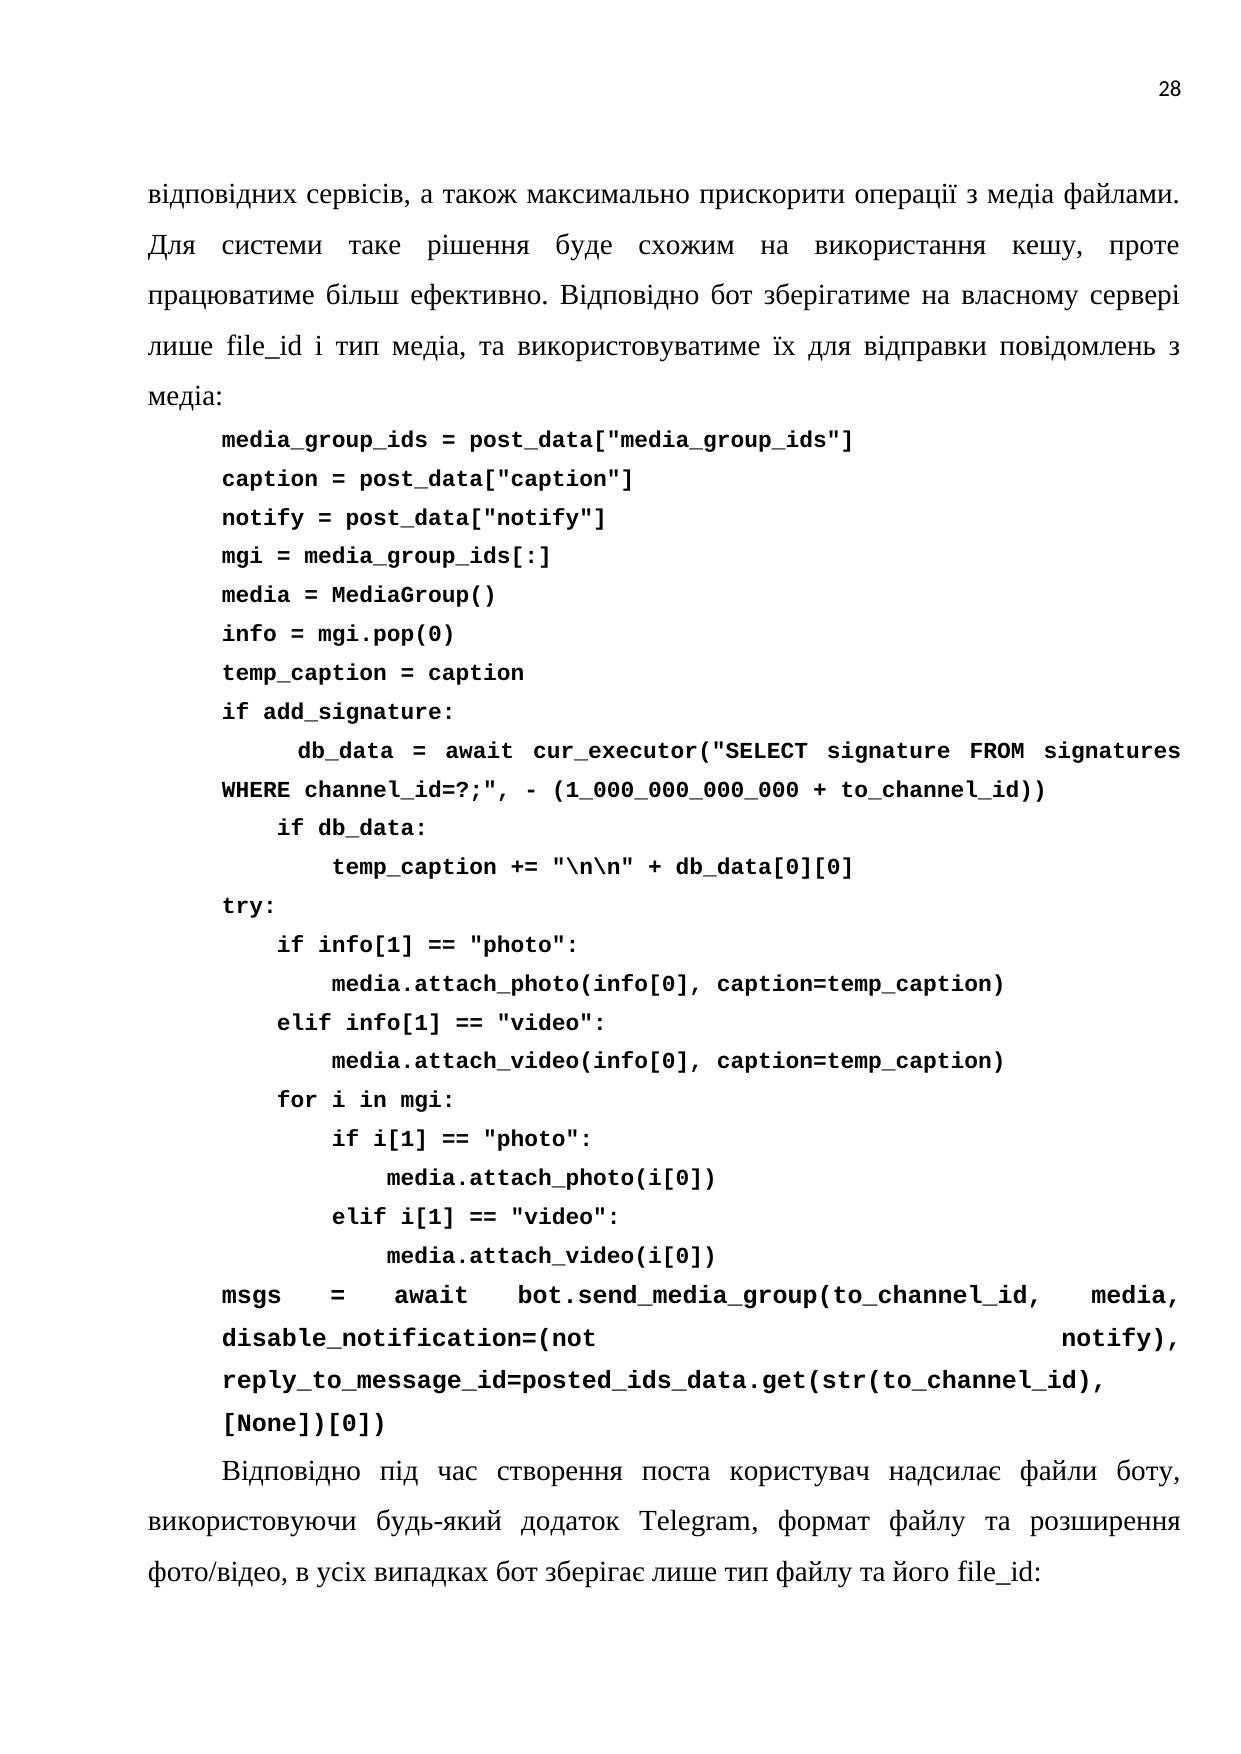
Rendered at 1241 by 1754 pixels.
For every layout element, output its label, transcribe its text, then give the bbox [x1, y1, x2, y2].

text media.attach_photo(i[0]) [222, 1166, 1181, 1192]
text try: [222, 894, 1181, 920]
text media = MediaGroup() [222, 584, 1181, 609]
text media.attach_photo(info[0], caption=temp_caption) [222, 972, 1181, 998]
text msgs = await bot.send_media_group(to_channel_id, media, disable_notification=(not notify), reply_to_message_id=posted_ids_data.get(str(to_channel_id), [None])[0]) [222, 1283, 1181, 1439]
text elif i[1] == "video": [222, 1205, 1181, 1231]
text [148, 177, 1181, 411]
text media_group_ids = post_data["media_group_ids"] [222, 428, 1181, 454]
text temp_caption += "\n\n" + db_data[0][0] [222, 856, 1181, 882]
text notify = post_data["notify"] [222, 506, 1181, 532]
text db_data = await cur_executor("SELECT signature FROM signatures WHERE channel_id=?;", - (1_000_000_000_000 + to_channel_id)) [222, 739, 1181, 804]
text Відповідно під час створення поста користувач надсилає файли боту, використовуючи будь-який додаток Telegram, формат файлу та розширення фото/відео, в усіх випадках бот зберігає лише тип файлу та його file_id: [148, 1453, 1181, 1587]
text temp_caption = caption [222, 661, 1181, 687]
text for i in mgi: [222, 1089, 1181, 1115]
text if i[1] == "photo": [222, 1128, 1181, 1153]
text media.attach_video(i[0]) [222, 1244, 1181, 1270]
text if info[1] == "photo": [222, 933, 1181, 959]
text info = mgi.pop(0) [222, 622, 1181, 648]
text if add_signature: [222, 700, 1181, 726]
text media.attach_video(info[0], caption=temp_caption) [222, 1050, 1181, 1076]
text elif info[1] == "video": [222, 1011, 1181, 1037]
text mgi = media_group_ids[:] [222, 545, 1181, 571]
text caption = post_data["caption"] [222, 467, 1181, 493]
text if db_data: [222, 817, 1181, 843]
